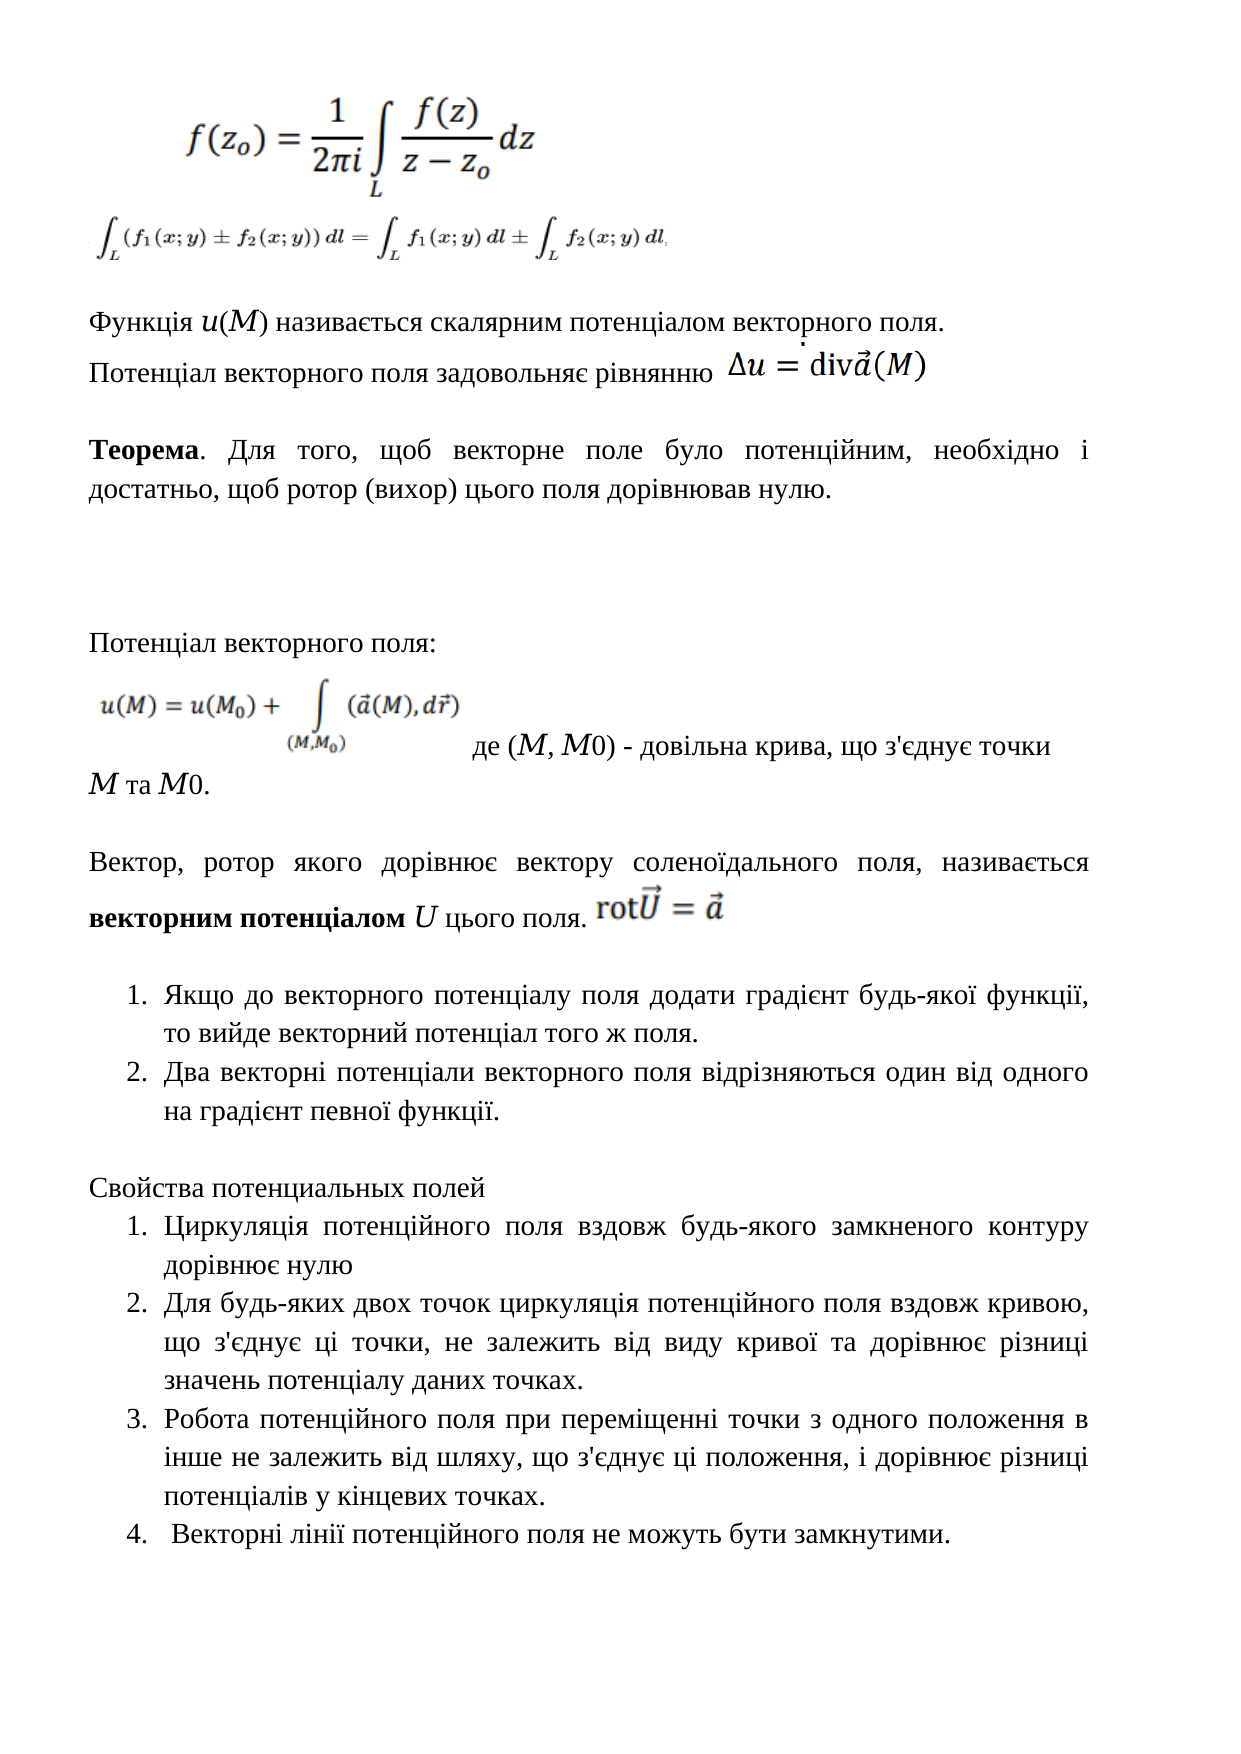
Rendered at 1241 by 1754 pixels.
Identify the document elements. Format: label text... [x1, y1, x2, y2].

picture [163, 75, 586, 212]
list Векторні лінії потенційного поля не можуть бути замкнутими. [126, 1517, 1090, 1550]
text Функція 𝑢(𝑀) називається скалярним потенціалом векторного поля. [88, 304, 1090, 337]
text Вектор, ротор якого дорівнює вектору соленоїдального поля, називається векторним потенціалом 𝑈 цього поля. [88, 844, 1090, 933]
picture [721, 342, 927, 383]
list Два векторні потенціали векторного поля відрізняються один від одного на градієнт певної функції. [126, 1054, 1090, 1126]
text Потенціал векторного поля задовольняє рівнянню [88, 342, 1090, 389]
list Робота потенційного поля при переміщенні точки з одного положення в інше не залежить від шляху, що з'єднує ці положення, і дорівнює різниці потенціалів у кінцевих точках. [126, 1401, 1090, 1512]
picture [88, 215, 667, 262]
text Потенціал векторного поля: [88, 625, 1090, 659]
picture [587, 882, 736, 928]
list Якщо до векторного потенціалу поля додати градієнт будь-якої функції, то вийде векторний потенціал того ж поля. [126, 977, 1090, 1049]
picture [88, 663, 465, 756]
text 𝑀 та 𝑀0. [88, 767, 1090, 801]
text Свойства потенциальных полей [88, 1170, 1090, 1203]
list Для будь-яких двох точок циркуляція потенційного поля вздовж кривою, що з'єднує ці точки, не залежить від виду кривої та дорівнює різниці значень потенціалу даних точках. [126, 1285, 1090, 1396]
text Теорема. Для того, щоб векторне поле було потенційним, необхідно і достатньо, щоб ротор (вихор) цього поля дорівнював нулю. [88, 432, 1090, 504]
list Циркуляція потенційного поля вздовж будь-якого замкненого контуру дорівнює нулю [126, 1208, 1090, 1280]
